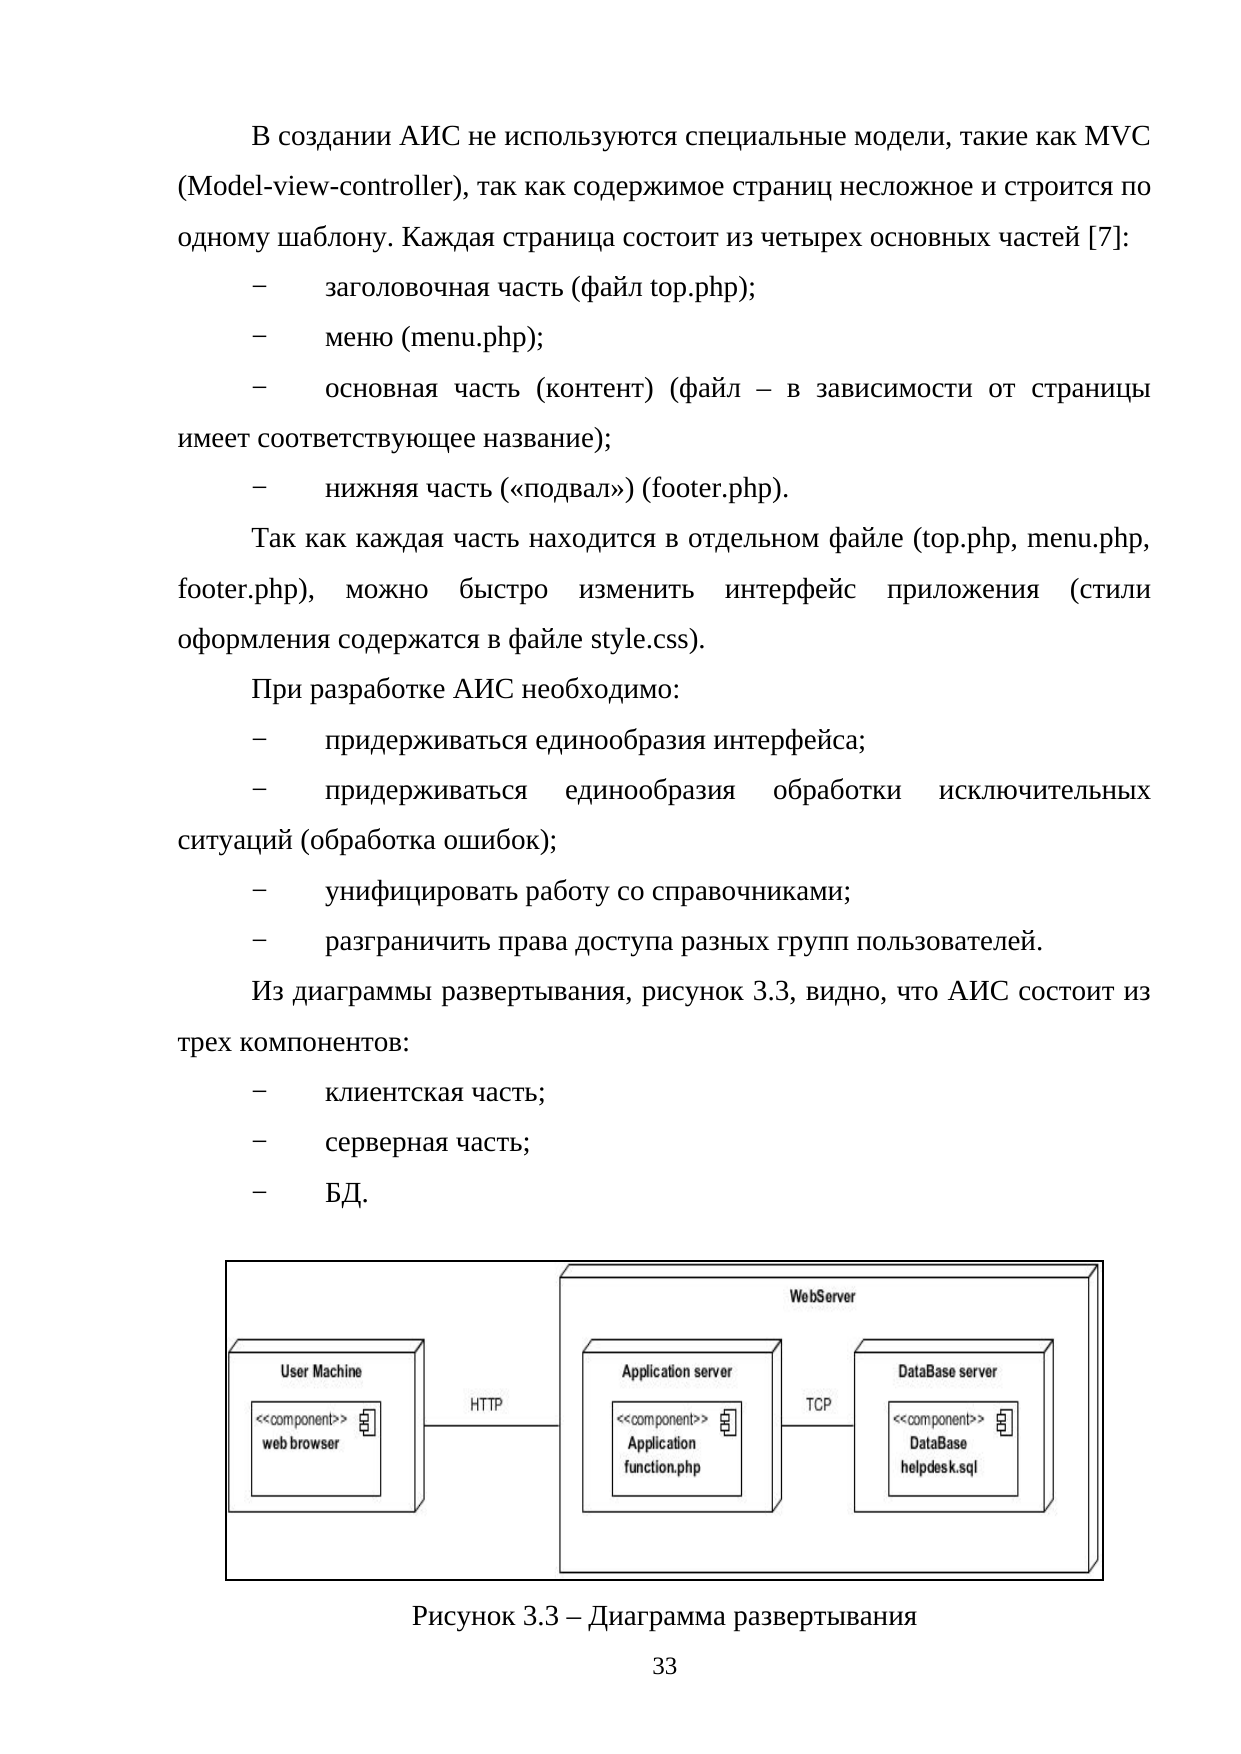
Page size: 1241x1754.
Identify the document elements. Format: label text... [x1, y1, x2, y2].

text Так как каждая часть находится в отдельном файле (top.php, menu.php, footer.php), можно быстро изменить интерфейс приложения (стили оформления содержатся в файле style.css). [177, 521, 1152, 655]
text придерживаться единообразия интерфейса; [177, 722, 1152, 755]
text Из диаграммы развертывания, рисунок 3.3, видно, что АИС состоит из трех компонентов: [177, 973, 1152, 1057]
text заголовочная часть (файл top.php); [177, 269, 1152, 303]
text клиентская часть; [177, 1074, 1152, 1108]
picture [227, 1262, 1102, 1579]
text унифицировать работу со справочниками; [177, 873, 1152, 906]
text Рисунок 3.3 – Диаграмма развертывания [177, 1598, 1152, 1632]
text БД. [177, 1175, 1152, 1208]
text При разработке АИС необходимо: [177, 672, 1152, 705]
text В создании АИС не используются специальные модели, такие как MVC (Model-view-controller), так как содержимое страниц несложное и строится по одному шаблону. Каждая страница состоит из четырех основных частей [7]: [177, 118, 1152, 252]
text меню (menu.php); [177, 319, 1152, 353]
text серверная часть; [177, 1124, 1152, 1158]
text нижняя часть («подвал») (footer.php). [177, 470, 1152, 504]
text разграничить права доступа разных групп пользователей. [177, 923, 1152, 957]
text придерживаться единообразия обработки исключительных ситуаций (обработка ошибок); [177, 772, 1152, 856]
text основная часть (контент) (файл – в зависимости от страницы имеет соответствующее название); [177, 370, 1152, 453]
